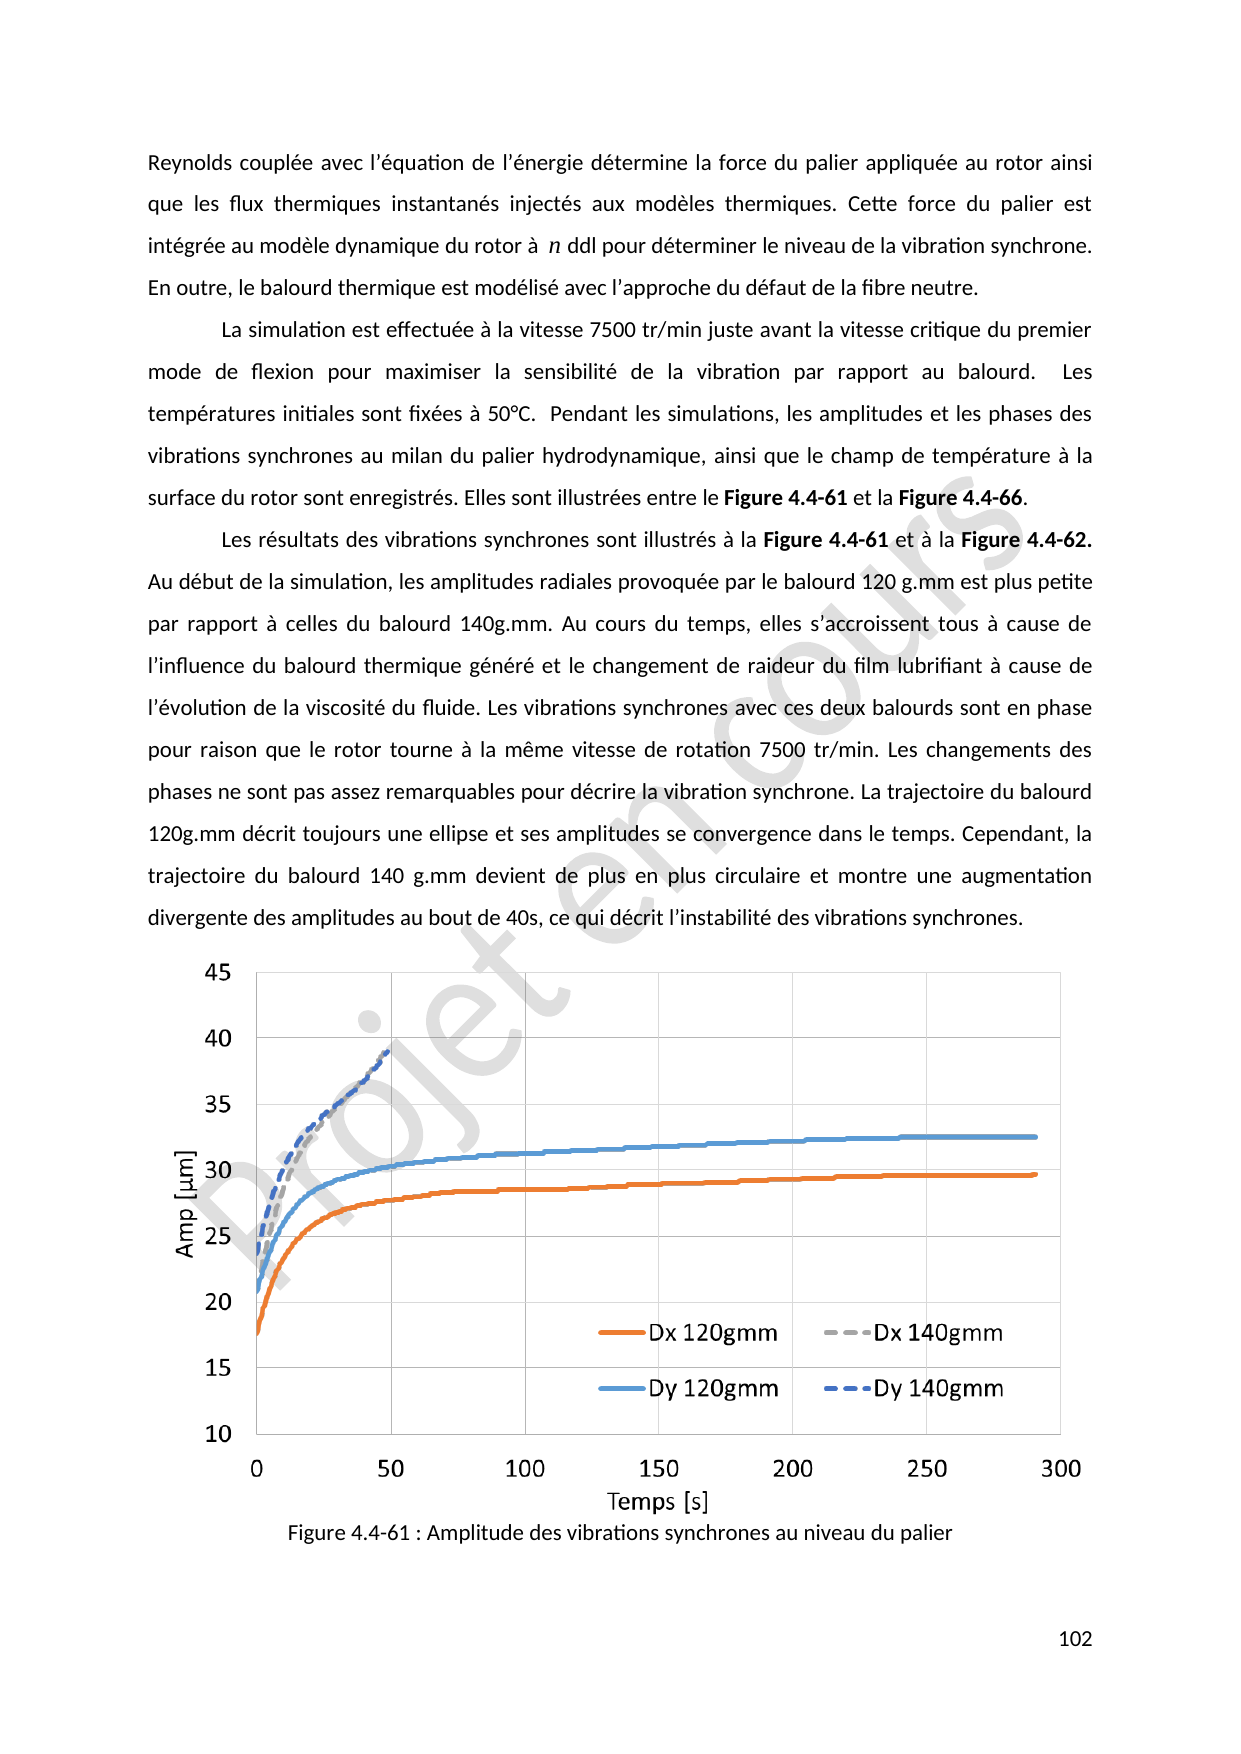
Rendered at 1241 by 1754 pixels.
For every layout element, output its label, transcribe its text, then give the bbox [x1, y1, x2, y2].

picture [147, 945, 1102, 1519]
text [148, 148, 1093, 302]
